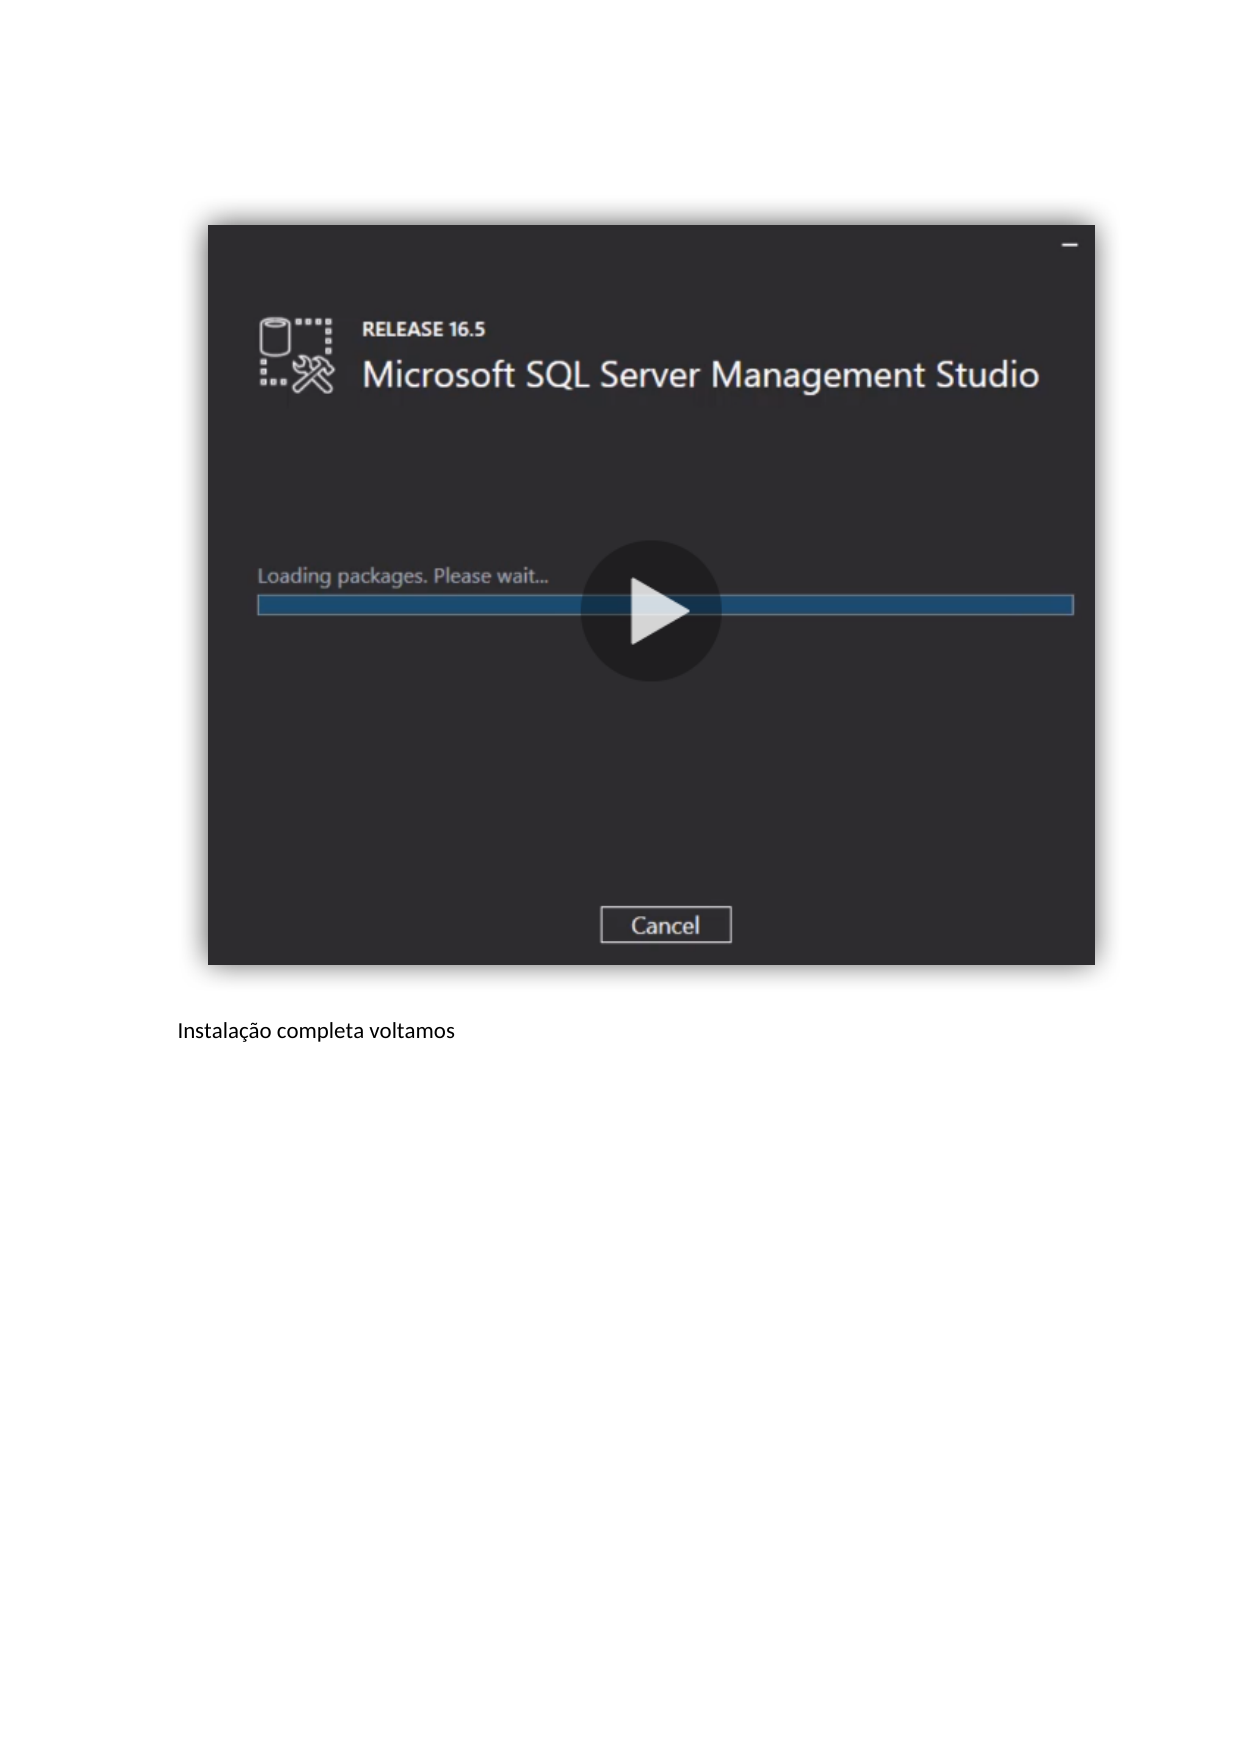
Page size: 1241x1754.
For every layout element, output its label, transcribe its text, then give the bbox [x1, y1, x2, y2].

text Instalação completa voltamos [177, 1017, 1063, 1044]
picture [208, 225, 1095, 965]
